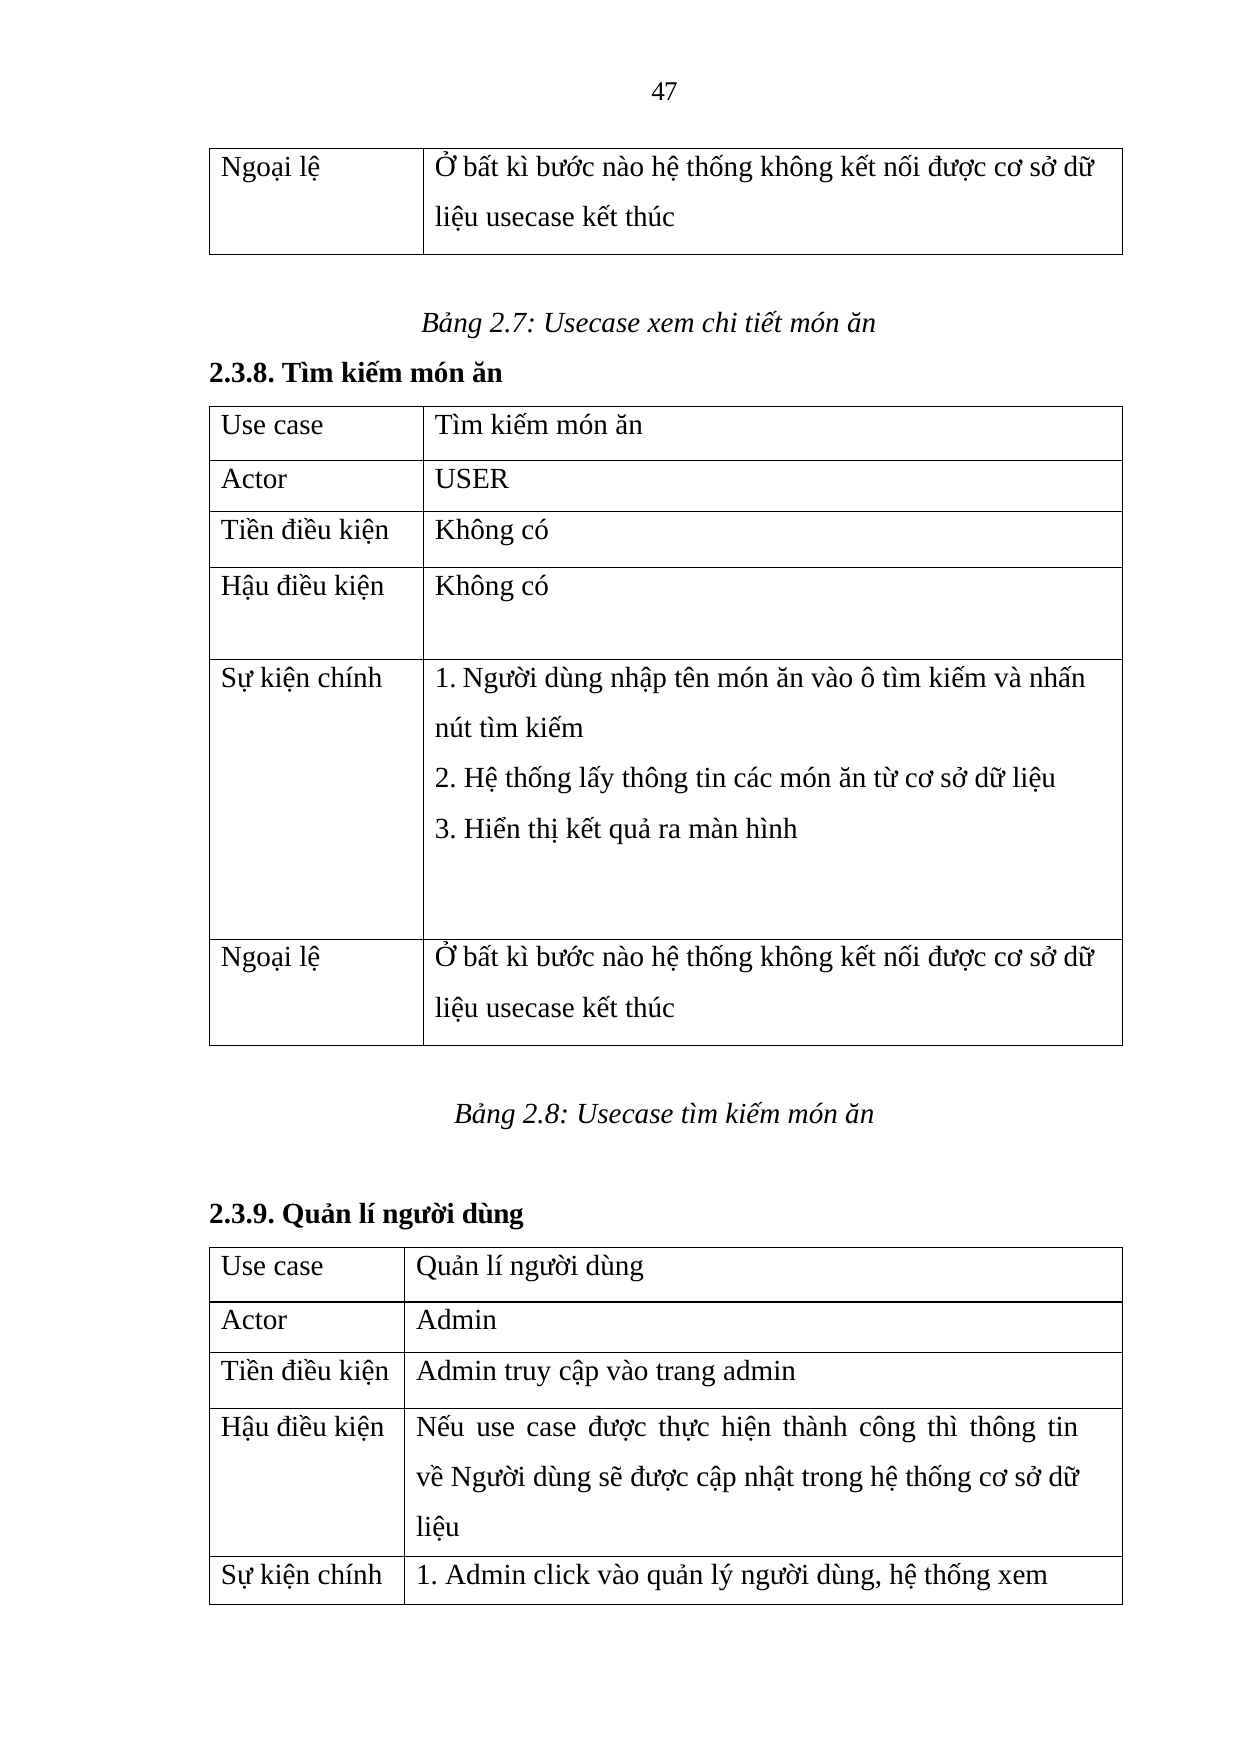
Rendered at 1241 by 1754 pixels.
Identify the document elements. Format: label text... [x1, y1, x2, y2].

table_cell Nếu use case được thực hiện thành công thì thông tin về Người dùng sẽ được cập nhật trong hệ thống cơ sở dữ liệu [405, 1409, 1122, 1556]
table_cell Tiền điều kiện [210, 1353, 404, 1408]
table_cell Tiền điều kiện [210, 512, 423, 567]
subtitle Quản lí người dùng [209, 1197, 1122, 1230]
text Bảng 2.7: Usecase xem chi tiết món ăn [177, 305, 1122, 339]
table_cell Actor [210, 461, 423, 511]
table_cell Không có [424, 512, 1122, 567]
table_cell Admin truy cập vào trang admin [405, 1353, 1122, 1408]
table_cell Sự kiện chính [210, 660, 423, 938]
table_cell Sự kiện chính [210, 1557, 404, 1604]
table_cell Không có [424, 568, 1122, 659]
text Bảng 2.8: Usecase tìm kiếm món ăn [209, 1096, 1122, 1129]
table_cell Hậu điều kiện [210, 1409, 404, 1556]
table_cell USER [424, 461, 1122, 511]
table_header Use case [210, 1248, 404, 1301]
table_cell Actor [210, 1303, 404, 1352]
table_cell Admin [405, 1303, 1122, 1352]
table_cell Ngoại lệ [210, 149, 423, 254]
table_header Quản lí người dùng [405, 1248, 1122, 1301]
table_header Tìm kiếm món ăn [424, 407, 1122, 460]
subtitle Tìm kiếm món ăn [209, 356, 1122, 389]
table_cell Ở bất kì bước nào hệ thống không kết nối được cơ sở dữ liệu usecase kết thúc [424, 940, 1122, 1044]
table_cell Ngoại lệ [210, 940, 423, 1044]
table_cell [405, 1557, 1122, 1604]
table_cell Hậu điều kiện [210, 568, 423, 659]
table_header Use case [210, 407, 423, 460]
table_cell 1. Người dùng nhập tên món ăn vào ô tìm kiếm và nhấn nút tìm kiếm 2. Hệ thống lấy thông tin các món ăn từ cơ sở dữ liệu 3. Hiển thị kết quả ra màn hình [424, 660, 1122, 938]
table_cell Ở bất kì bước nào hệ thống không kết nối được cơ sở dữ liệu usecase kết thúc [424, 149, 1122, 254]
